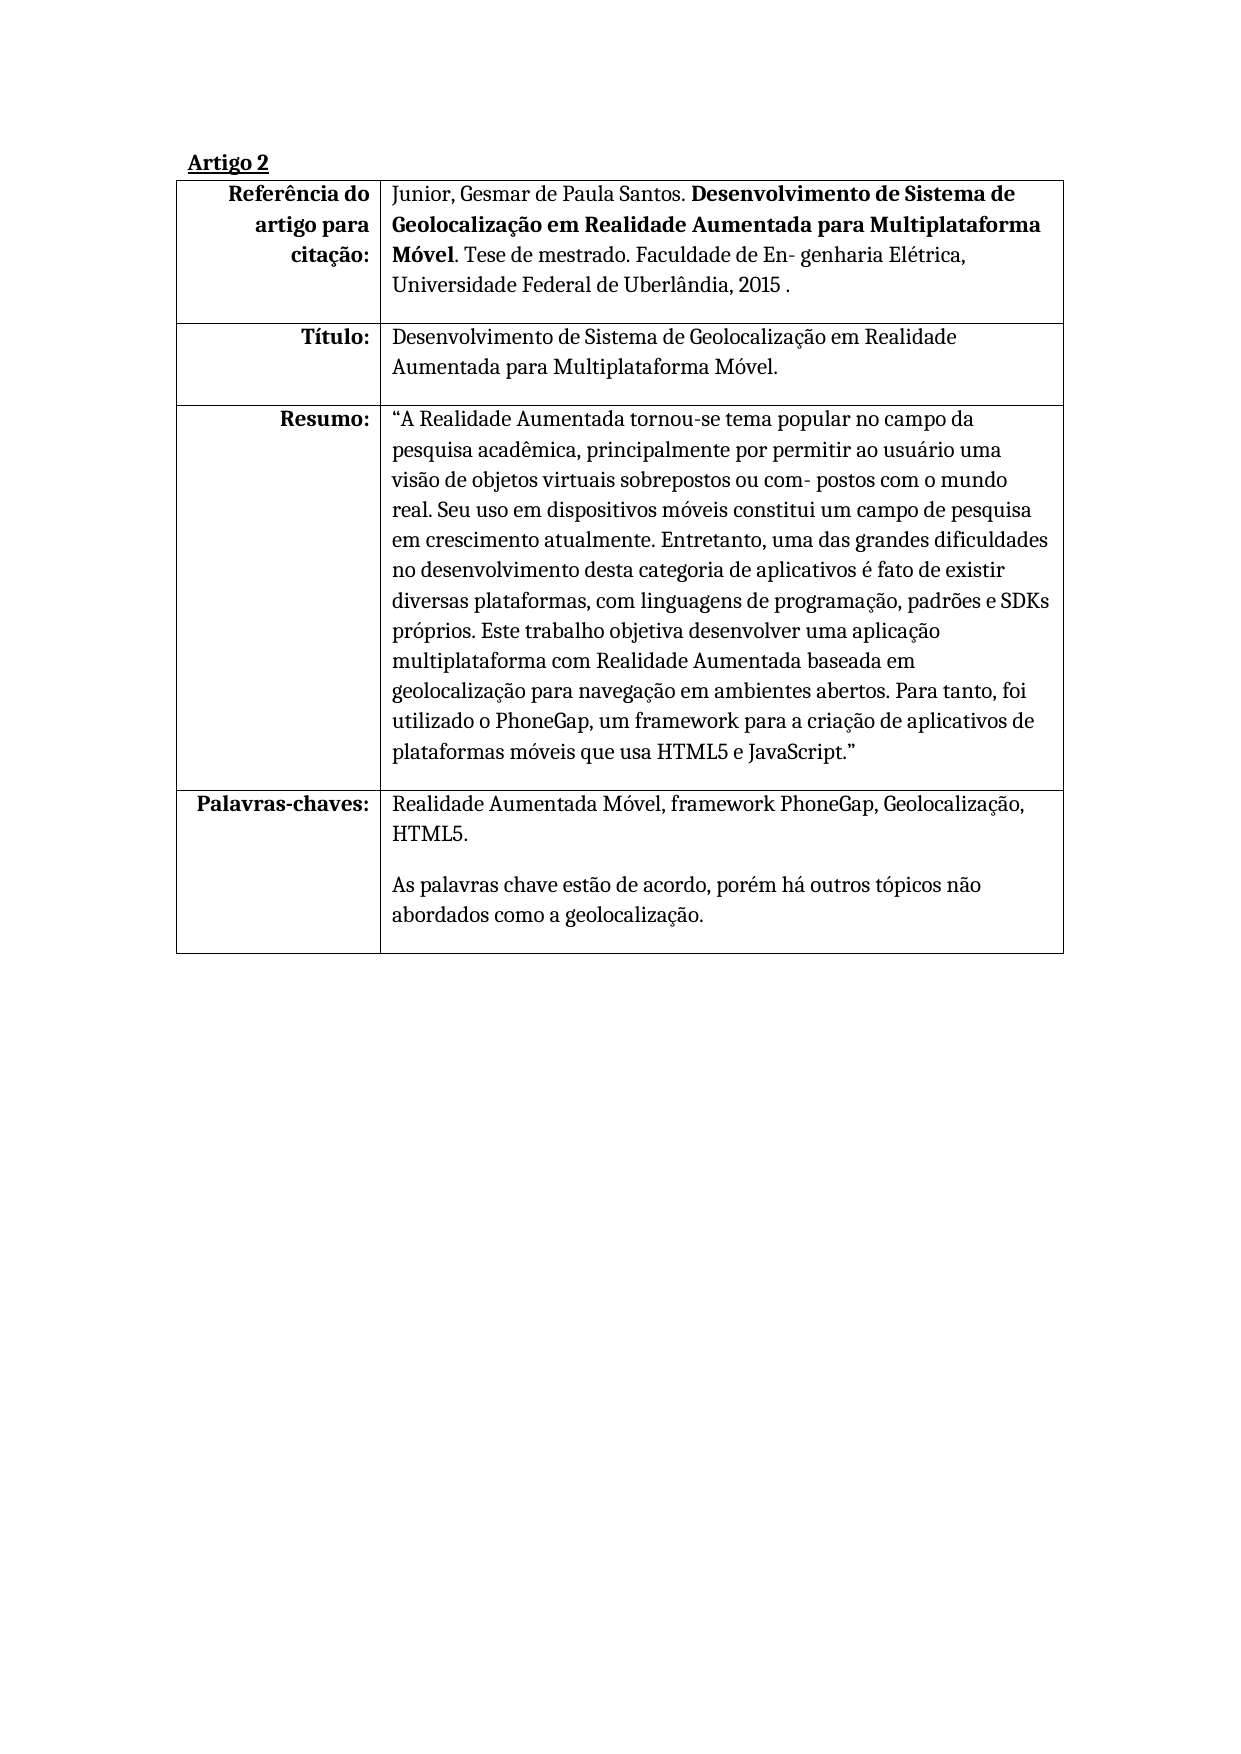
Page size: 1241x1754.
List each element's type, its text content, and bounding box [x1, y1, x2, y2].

table_cell Palavras-chaves: [177, 791, 380, 953]
table_cell Resumo: [177, 406, 380, 789]
table_header Referência do artigo para citação: [177, 181, 380, 323]
table_cell Desenvolvimento de Sistema de Geolocalização em Realidade Aumentada para Multiplataforma Móvel. [381, 324, 1063, 405]
table_cell Título: [177, 324, 380, 405]
table_header Junior, Gesmar de Paula Santos. Desenvolvimento de Sistema de Geolocalização em Realidade Aumentada para Multiplataforma Móvel. Tese de mestrado. Faculdade de En- genharia Elétrica, Universidade Federal de Uberlândia, 2015 . [381, 181, 1063, 323]
table_cell “A Realidade Aumentada tornou-se tema popular no campo da pesquisa acadêmica, principalmente por permitir ao usuário uma visão de objetos virtuais sobrepostos ou com- postos com o mundo real. Seu uso em dispositivos móveis constitui um campo de pesquisa em crescimento atualmente. Entretanto, uma das grandes dificuldades no desenvolvimento desta categoria de aplicativos é fato de existir diversas plataformas, com linguagens de programação, padrões e SDKs próprios. Este trabalho objetiva desenvolver uma aplicação multiplataforma com Realidade Aumentada baseada em geolocalização para navegação em ambientes abertos. Para tanto, foi utilizado o PhoneGap, um framework para a criação de aplicativos de plataformas móveis que usa HTML5 e JavaScript.” [381, 406, 1063, 789]
text Artigo 2 [187, 150, 1053, 176]
table_cell Realidade Aumentada Móvel, framework PhoneGap, Geolocalização, HTML5. As palavras chave estão de acordo, porém há outros tópicos não abordados como a geolocalização. [381, 791, 1063, 953]
